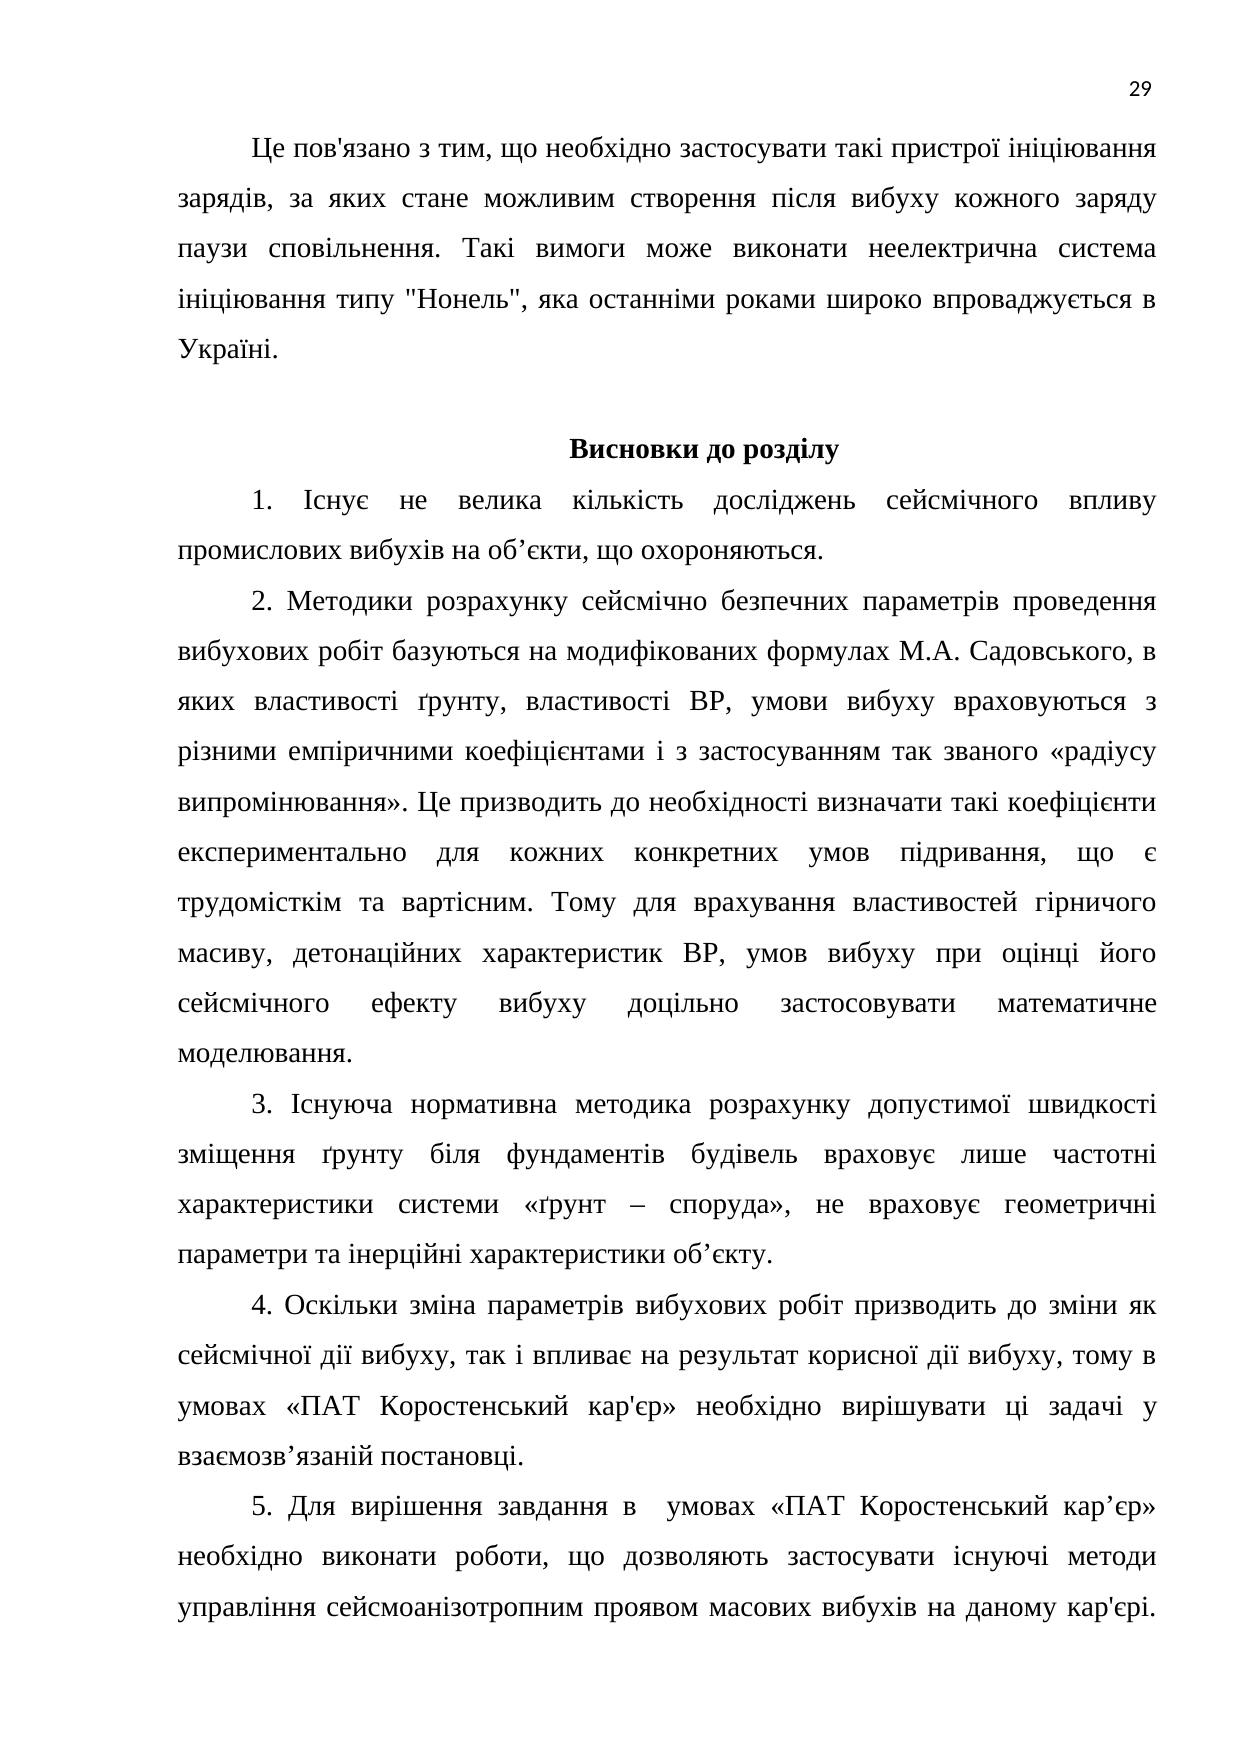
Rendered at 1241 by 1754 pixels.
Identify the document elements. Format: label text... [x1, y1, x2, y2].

text Висновки до розділу [177, 432, 1158, 465]
text 4. Оскільки зміна параметрів вибухових робіт призводить до зміни як сейсмічної дії вибуху, так і впливає на результат корисної дії вибуху, тому в умовах «ПАТ Коростенський кар'єр» необхідно вирішувати ці задачі у взаємозв’язаній постановці. [177, 1287, 1158, 1471]
text Це пов'язано з тим, що необхідно застосувати такі пристрої ініціювання зарядів, за яких стане можливим створення після вибуху кожного заряду паузи сповільнення. Такі вимоги може виконати неелектрична система ініціювання типу "Нонель", яка останніми роками широко впроваджується в Україні. [177, 130, 1158, 364]
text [177, 1488, 1158, 1622]
text 1. Існує не велика кількість досліджень сейсмічного впливу промислових вибухів на об’єкти, що охороняються. [177, 482, 1158, 566]
text 3. Існуюча нормативна методика розрахунку допустимої швидкості зміщення ґрунту біля фундаментів будівель враховує лише частотні характеристики системи «ґрунт – споруда», не враховує геометричні параметри та інерційні характеристики об’єкту. [177, 1086, 1158, 1270]
text 2. Методики розрахунку сейсмічно безпечних параметрів проведення вибухових робіт базуються на модифікованих формулах М.А. Садовського, в яких властивості ґрунту, властивості ВР, умови вибуху враховуються з різними емпіричними коефіцієнтами і з застосуванням так званого «радіусу випромінювання». Це призводить до необхідності визначати такі коефіцієнти експериментально для кожних конкретних умов підривання, що є трудомісткім та вартісним. Тому для врахування властивостей гірничого масиву, детонаційних характеристик ВР, умов вибуху при оцінці його сейсмічного ефекту вибуху доцільно застосовувати математичне моделювання. [177, 583, 1158, 1069]
